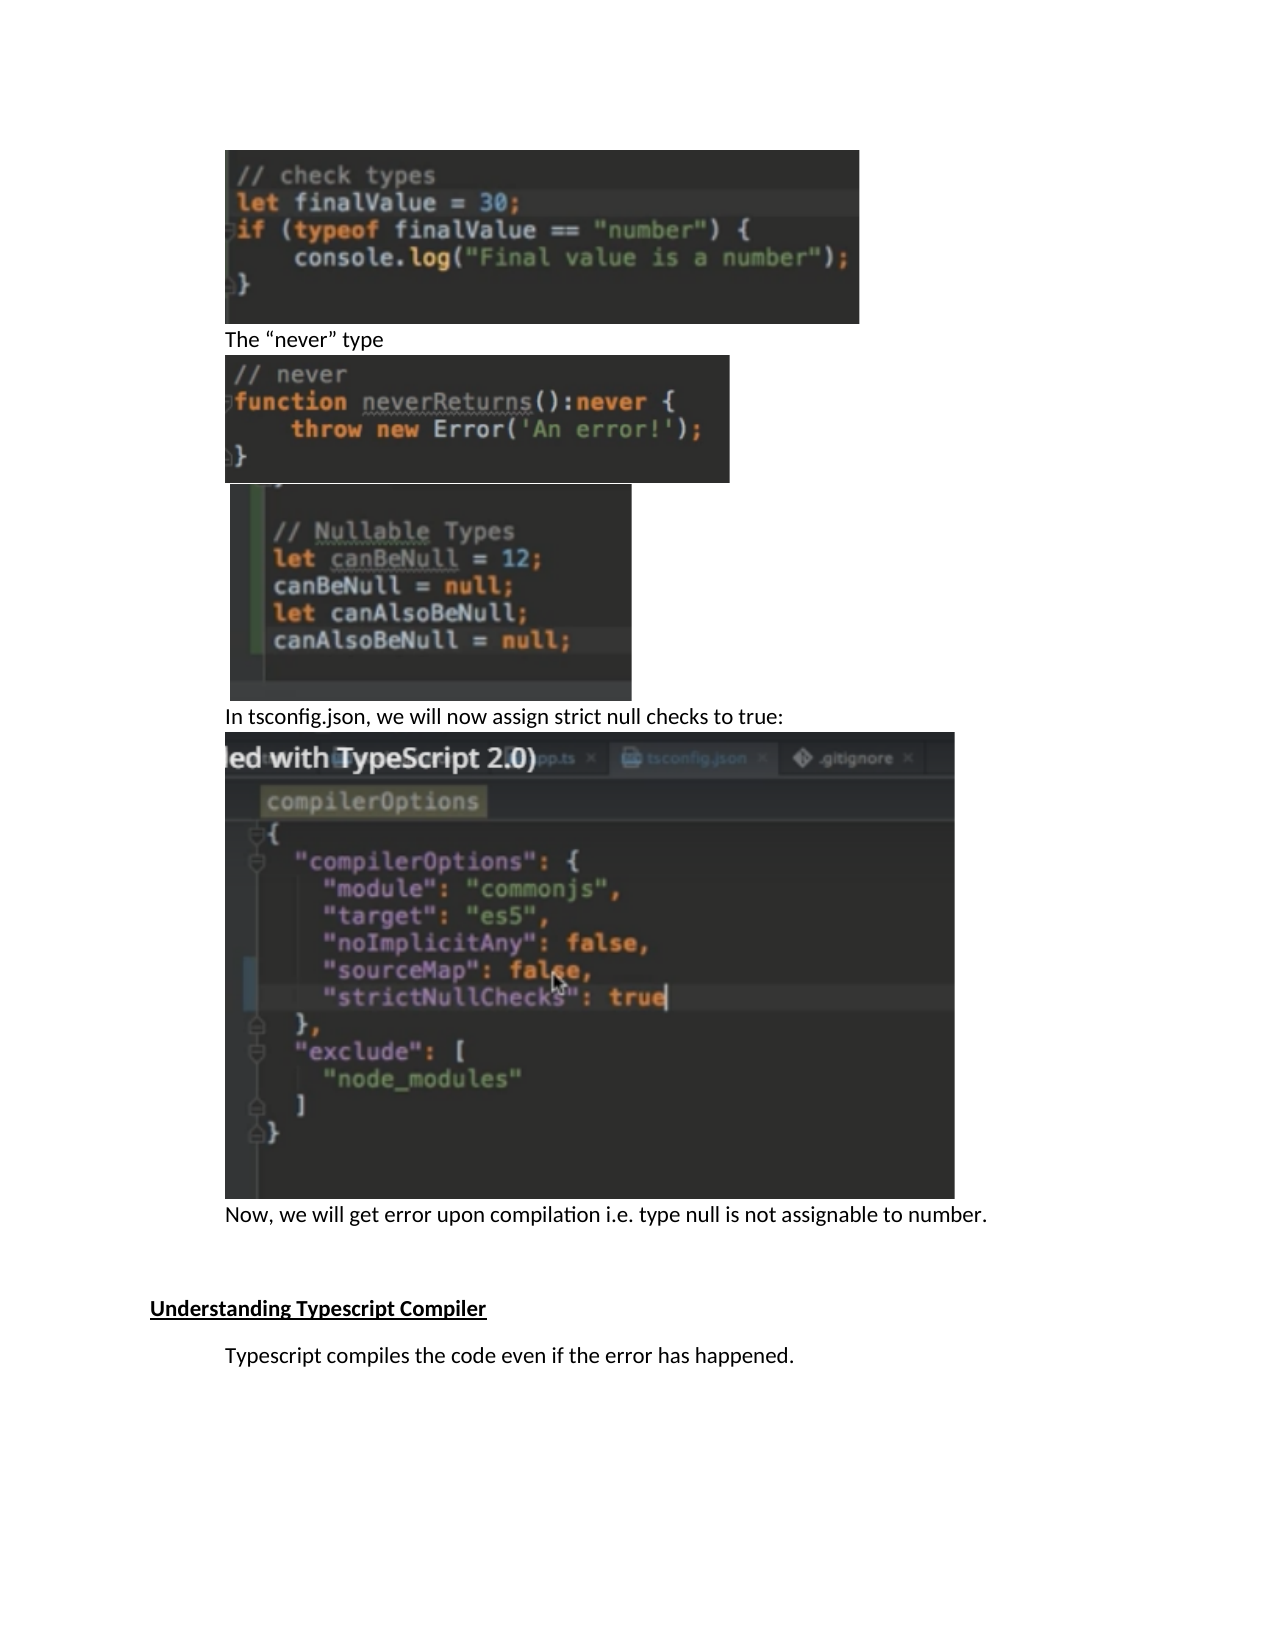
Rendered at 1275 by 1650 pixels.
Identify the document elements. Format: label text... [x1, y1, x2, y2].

picture [230, 484, 632, 701]
list The “never” type [225, 326, 1125, 354]
list In tsconfig.json, we will now assign strict null checks to true: [225, 702, 1125, 730]
text Understanding Typescript Compiler [150, 1294, 1125, 1322]
picture [225, 732, 955, 1199]
picture [225, 150, 860, 324]
list Typescript compiles the code even if the error has happened. [225, 1341, 1125, 1369]
list Now, we will get error upon compilation i.e. type null is not assignable to number. [225, 1200, 1125, 1228]
picture [225, 355, 730, 483]
